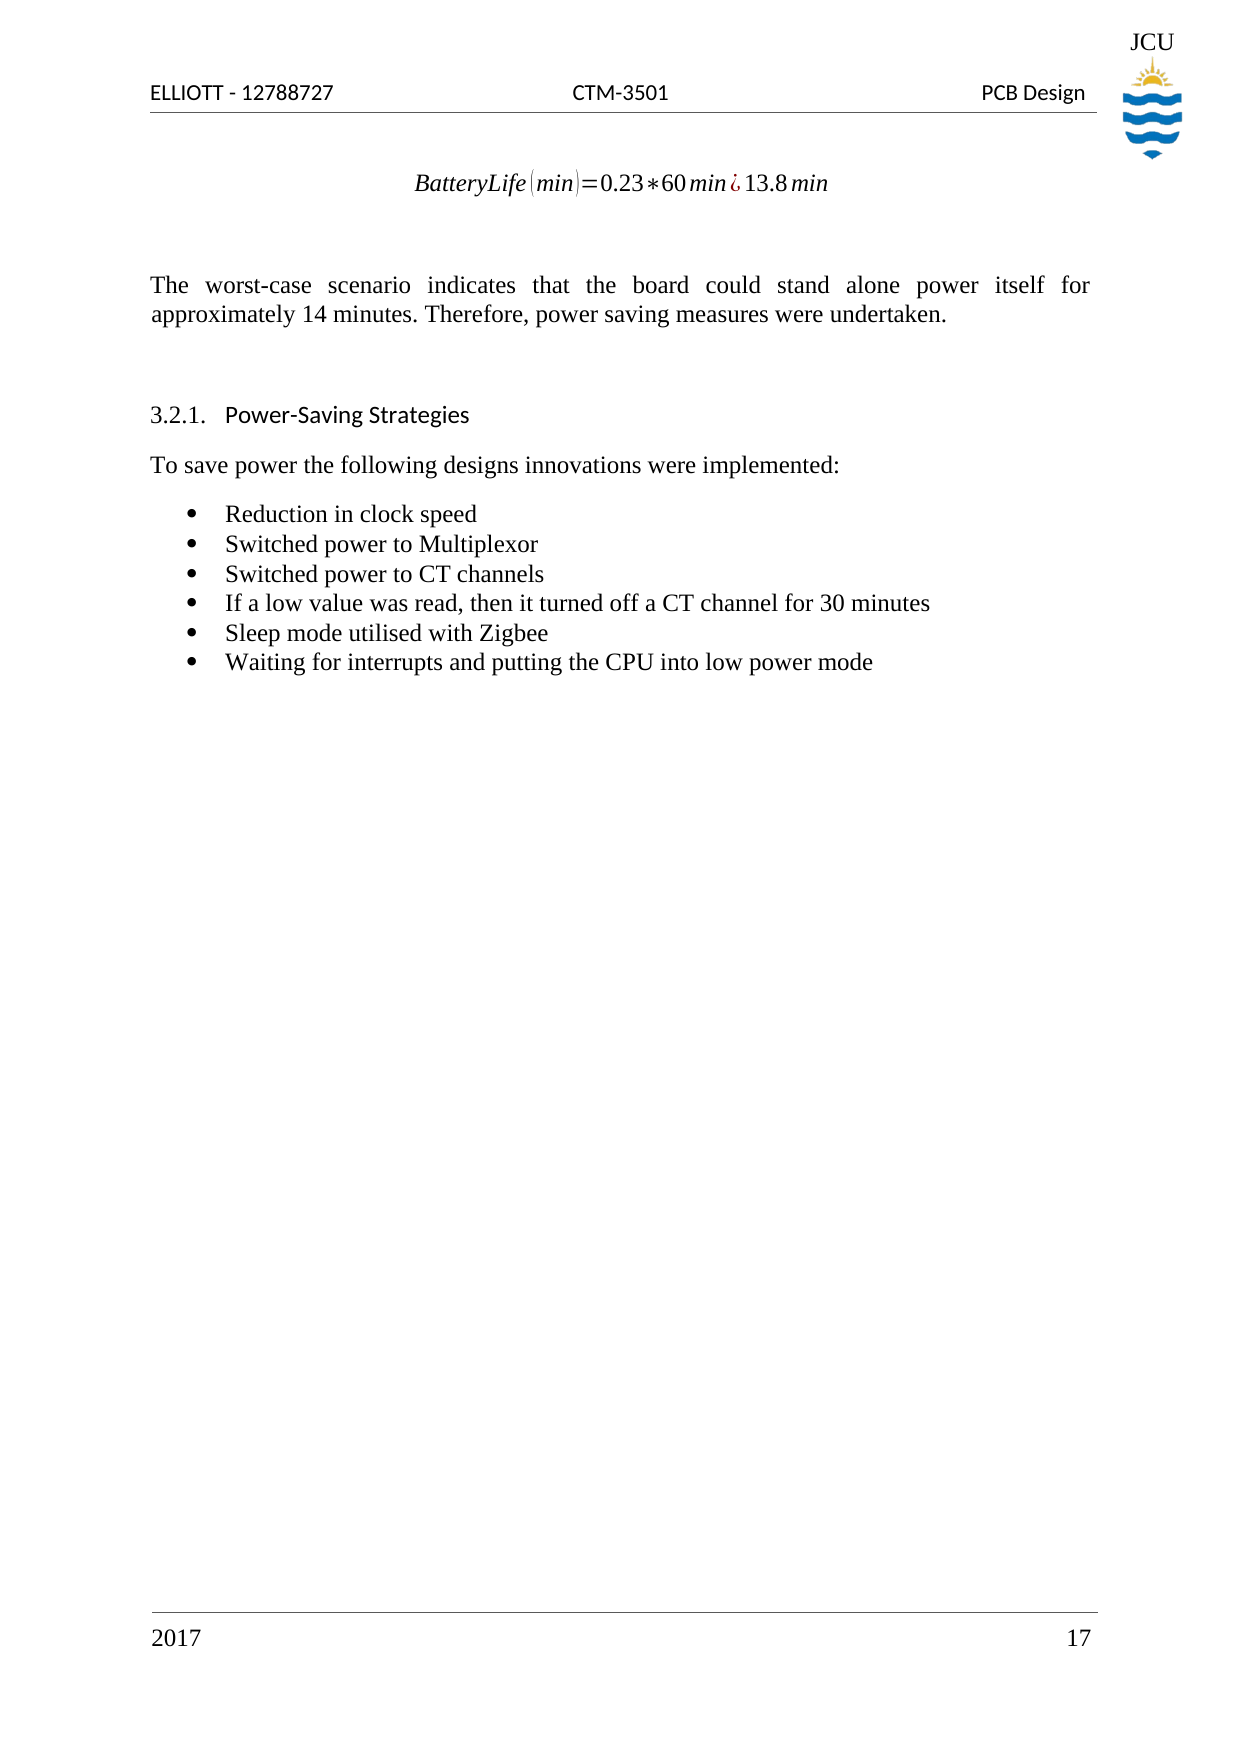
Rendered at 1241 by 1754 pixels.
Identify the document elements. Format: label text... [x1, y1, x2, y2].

subtitle Power-Saving Strategies [150, 399, 1091, 429]
list If a low value was read, then it turned off a CT channel for 30 minutes [187, 588, 1091, 617]
list Waiting for interrupts and putting the CPU into low power mode [187, 647, 1091, 676]
text The worst-case scenario indicates that the board could stand alone power itself for approximately 14 minutes. Therefore, power saving measures were undertaken. [150, 270, 1091, 328]
text To save power the following designs innovations were implemented: [150, 450, 1091, 478]
list Reduction in clock speed [187, 499, 1091, 528]
list Switched power to CT channels [187, 559, 1091, 587]
list Switched power to Multiplexor [187, 529, 1091, 558]
picture [1118, 53, 1188, 165]
list Sleep mode utilised with Zigbee [187, 618, 1091, 647]
